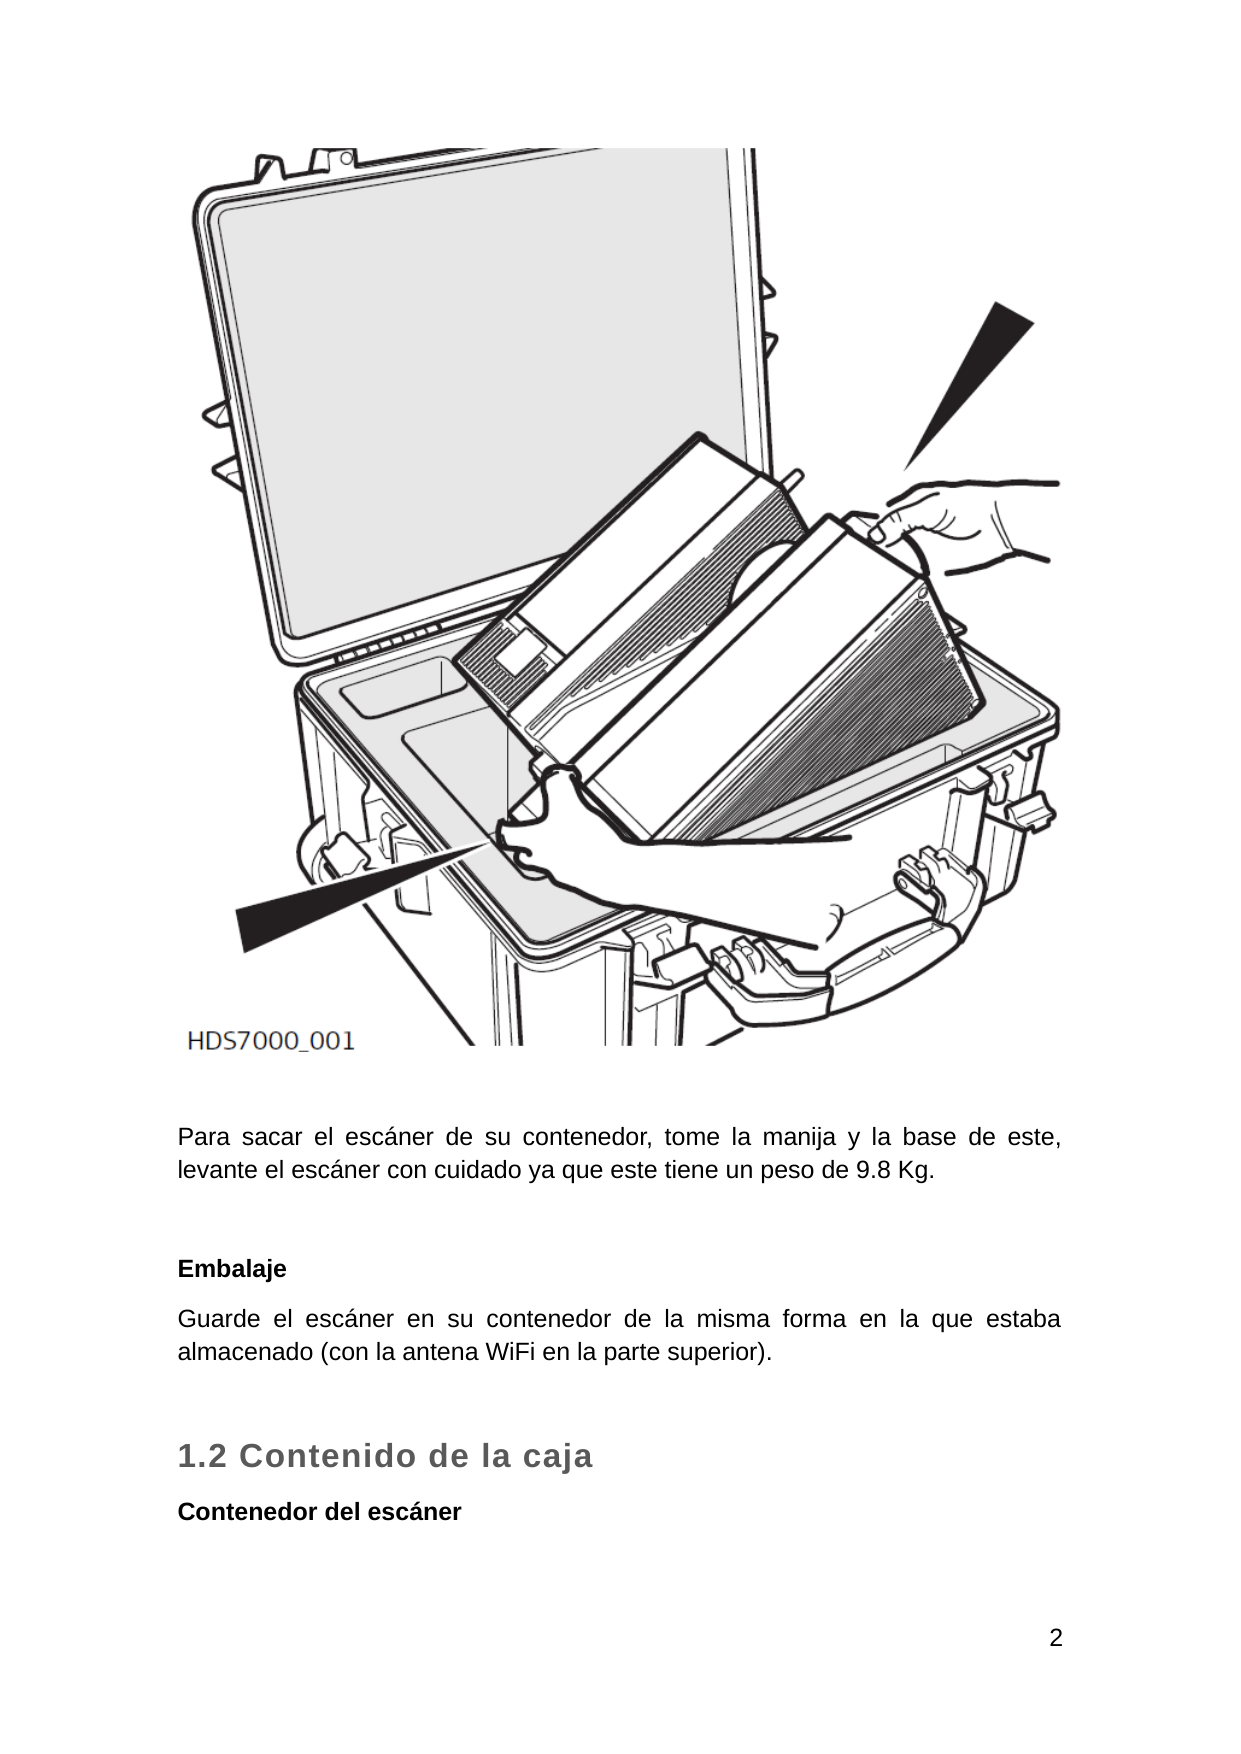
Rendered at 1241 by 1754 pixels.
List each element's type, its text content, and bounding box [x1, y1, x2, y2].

text Contenedor del escáner [177, 1497, 1063, 1526]
subtitle 1.2 Contenido de la caja [177, 1437, 1063, 1475]
picture [177, 147, 1063, 1052]
text Guarde el escáner en su contenedor de la misma forma en la que estaba almacenado (con la antena WiFi en la parte superior). [177, 1304, 1063, 1366]
text Para sacar el escáner de su contenedor, tome la manija y la base de este, levante el escáner con cuidado ya que este tiene un peso de 9.8 Kg. [177, 1122, 1063, 1184]
text Embalaje [177, 1254, 1063, 1283]
